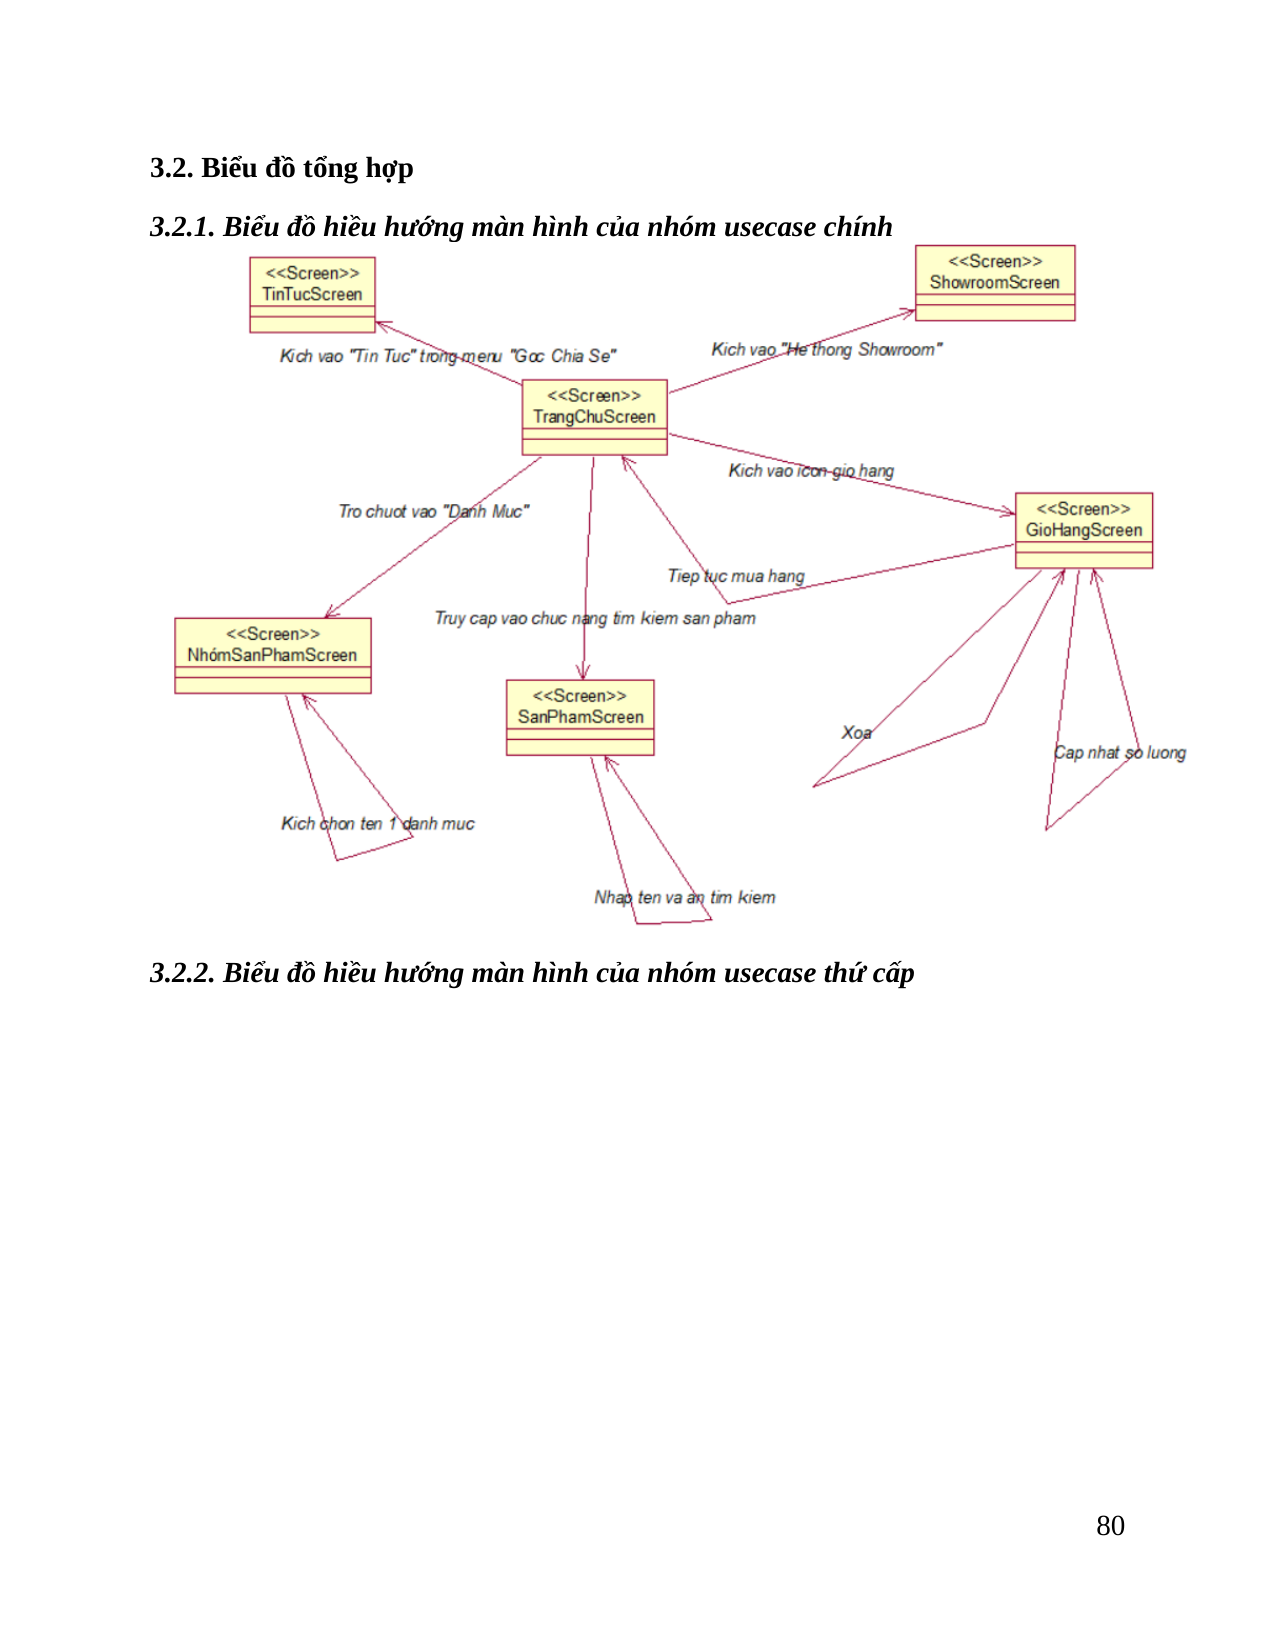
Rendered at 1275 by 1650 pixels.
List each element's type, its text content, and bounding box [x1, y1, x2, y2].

subtitle Biểu đồ hiều hướng màn hình của nhóm usecase chính [150, 209, 1125, 242]
picture [150, 242, 1190, 939]
subtitle Biểu đồ tổng hợp [150, 150, 1125, 183]
subtitle Biểu đồ hiều hướng màn hình của nhóm usecase thứ cấp [150, 956, 1125, 989]
